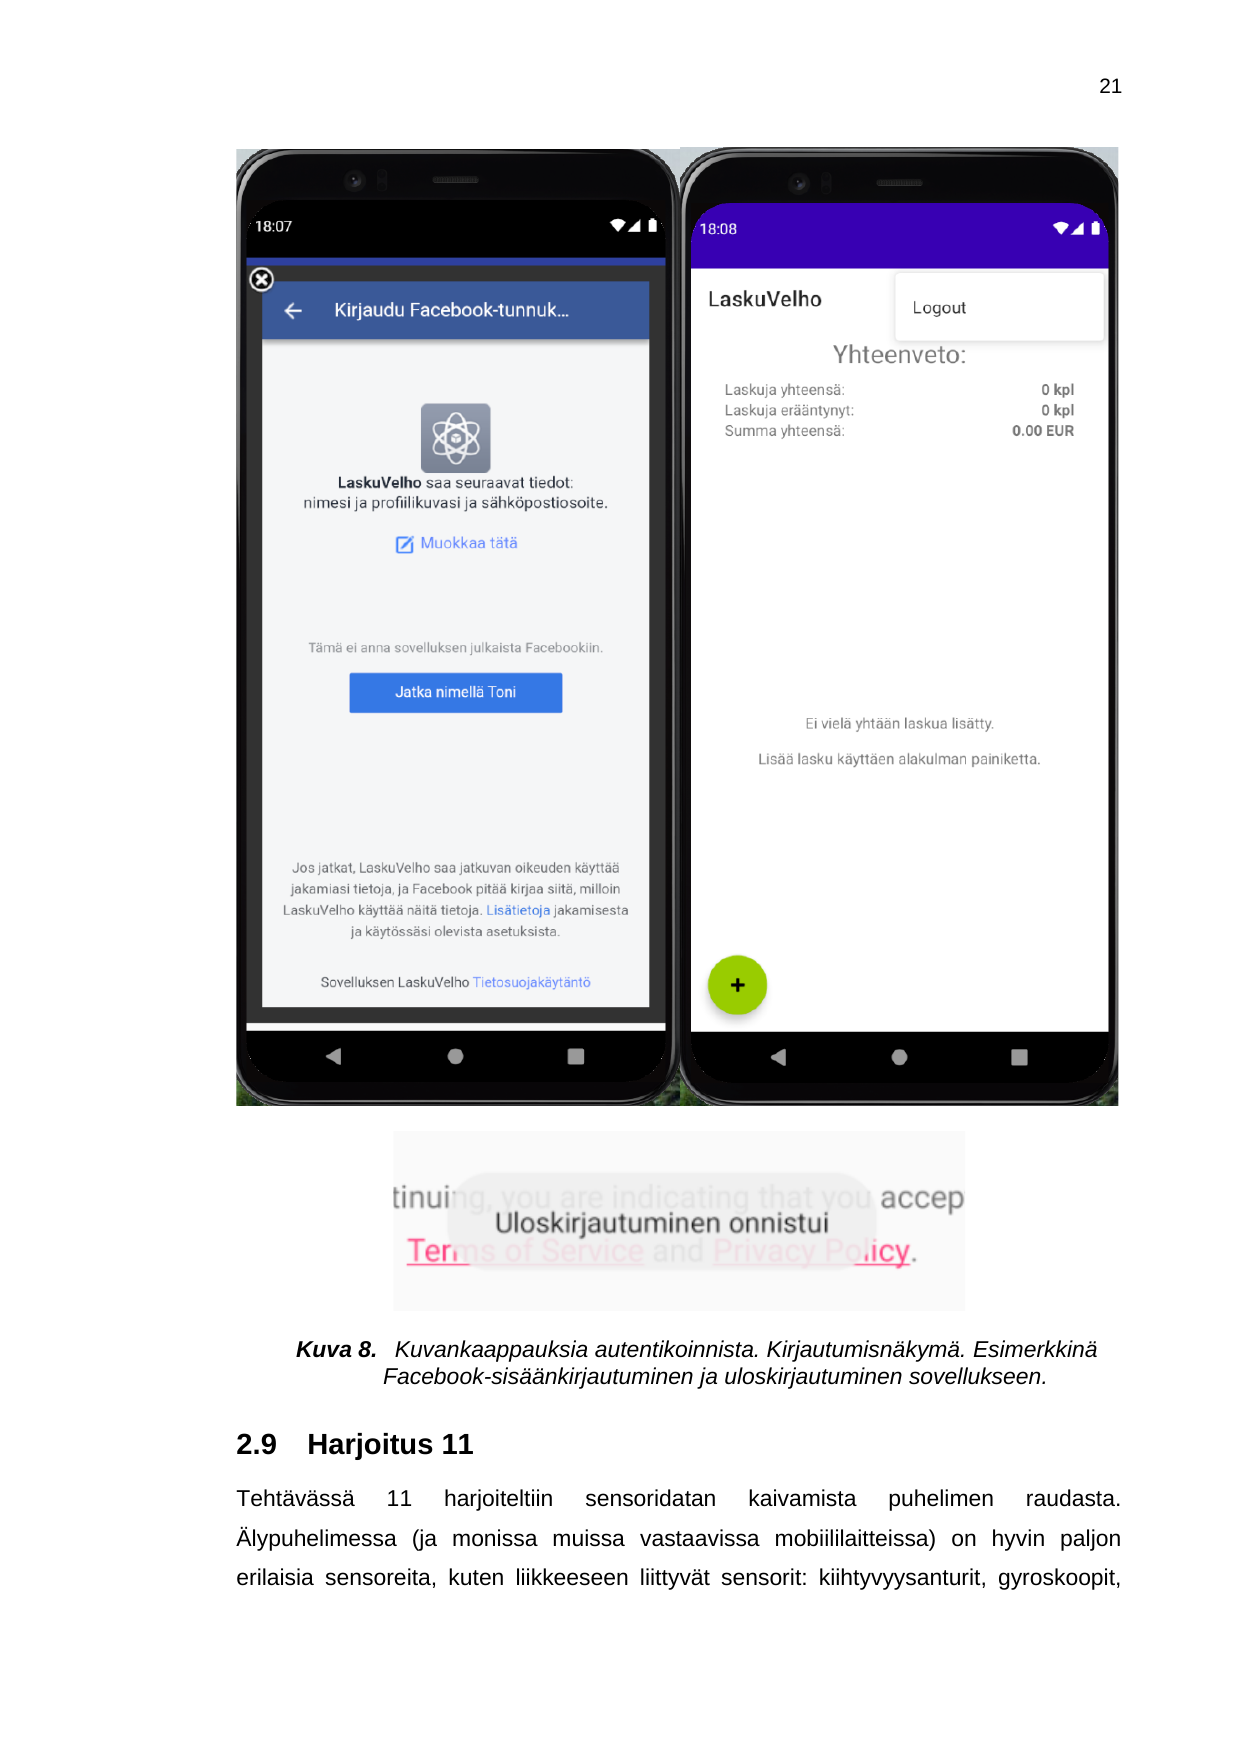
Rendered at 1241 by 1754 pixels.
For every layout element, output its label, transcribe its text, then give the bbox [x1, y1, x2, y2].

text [236, 1485, 1122, 1591]
picture [236, 147, 1119, 1106]
text Kuvankaappauksia autentikoinnista. Kirjautumisnäkymä. Esimerkkinä Facebook-sisäänkirjautuminen ja uloskirjautuminen sovellukseen. [273, 1336, 1122, 1389]
picture [393, 1131, 966, 1311]
subtitle Harjoitus 11 [236, 1427, 1122, 1460]
